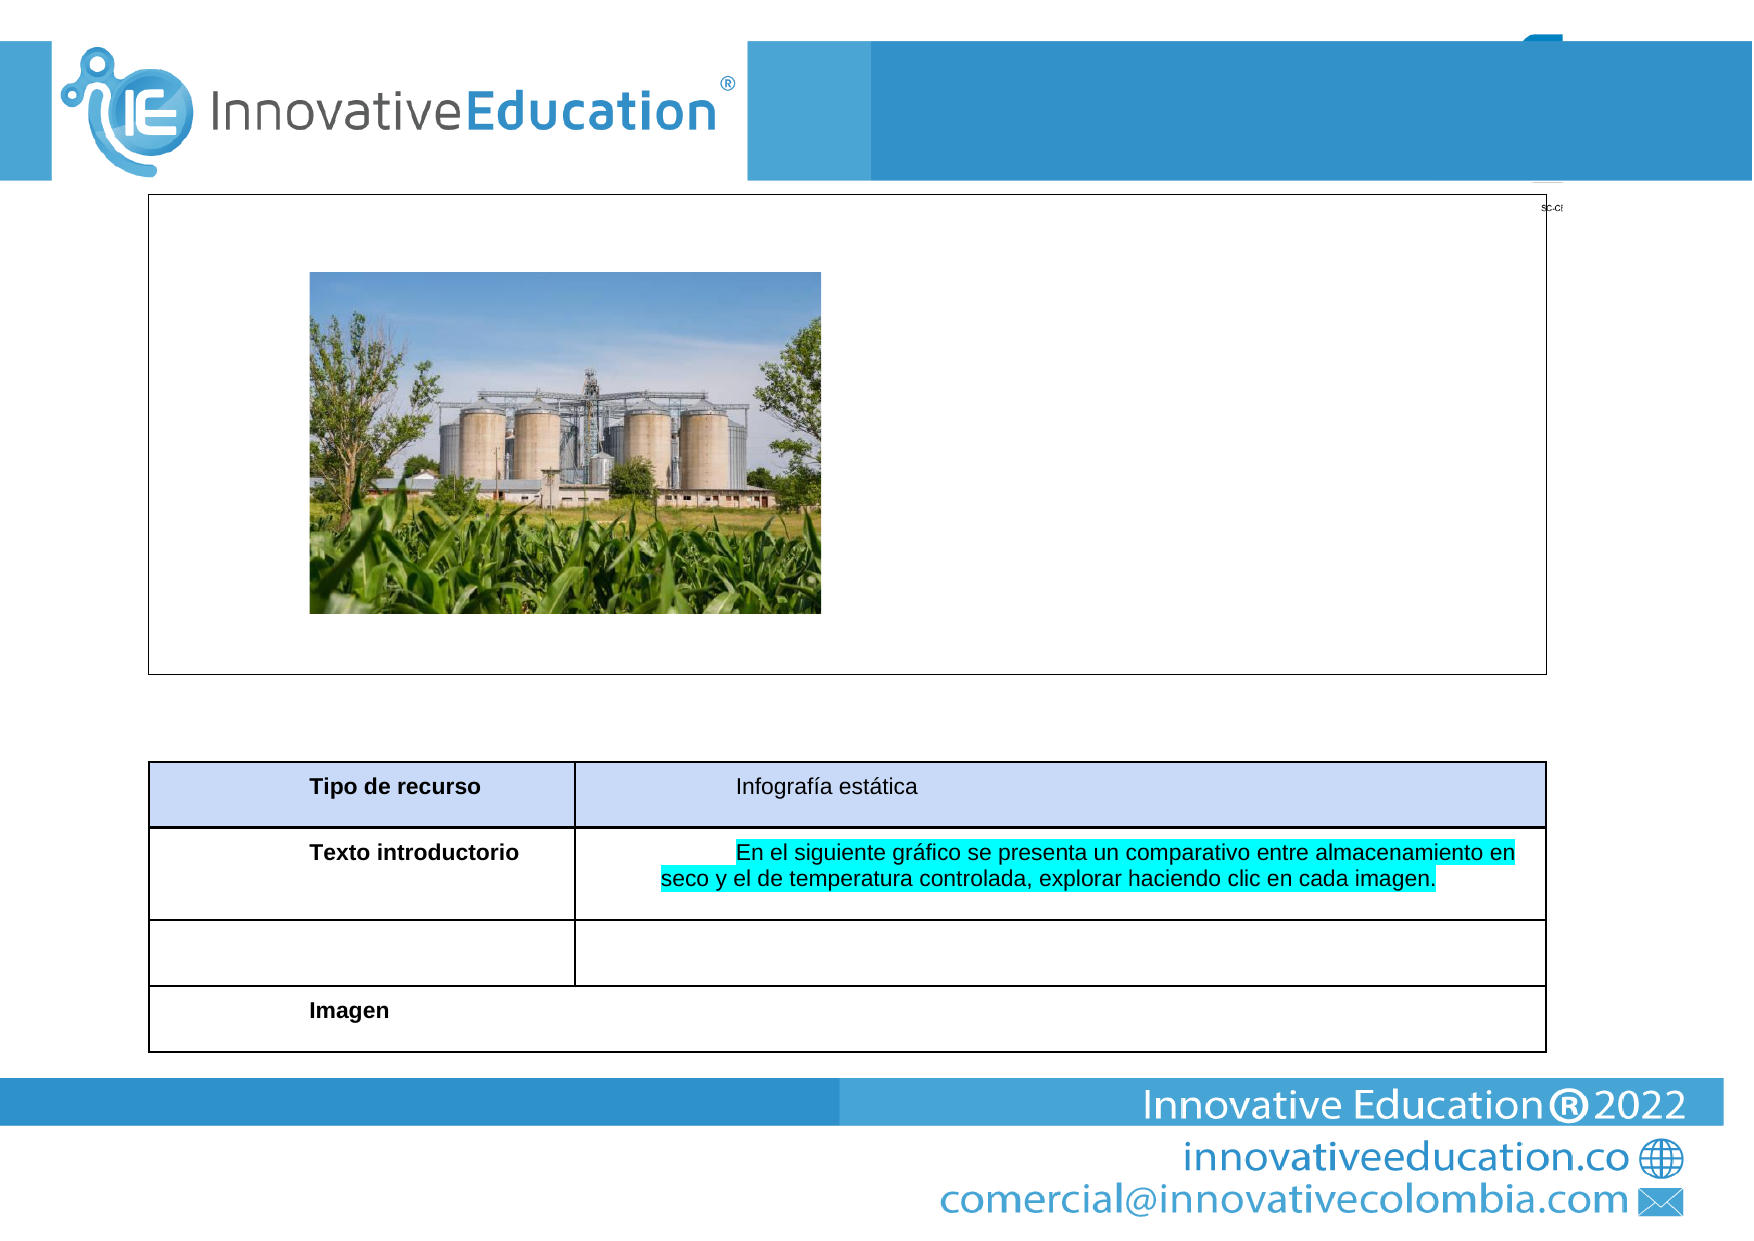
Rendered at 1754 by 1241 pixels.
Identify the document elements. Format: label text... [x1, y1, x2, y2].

table_cell [576, 921, 1545, 985]
picture [0, 1076, 1724, 1223]
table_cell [149, 195, 1546, 673]
table_cell [150, 921, 574, 985]
picture [309, 272, 822, 614]
table_header Tipo de recurso [150, 763, 574, 826]
picture [0, 28, 1752, 214]
table_cell En el siguiente gráfico se presenta un comparativo entre almacenamiento en seco y el de temperatura controlada, explorar haciendo clic en cada imagen. [576, 829, 1545, 919]
table_header Infografía estática [576, 763, 1545, 826]
table_cell Texto introductorio [150, 829, 574, 919]
